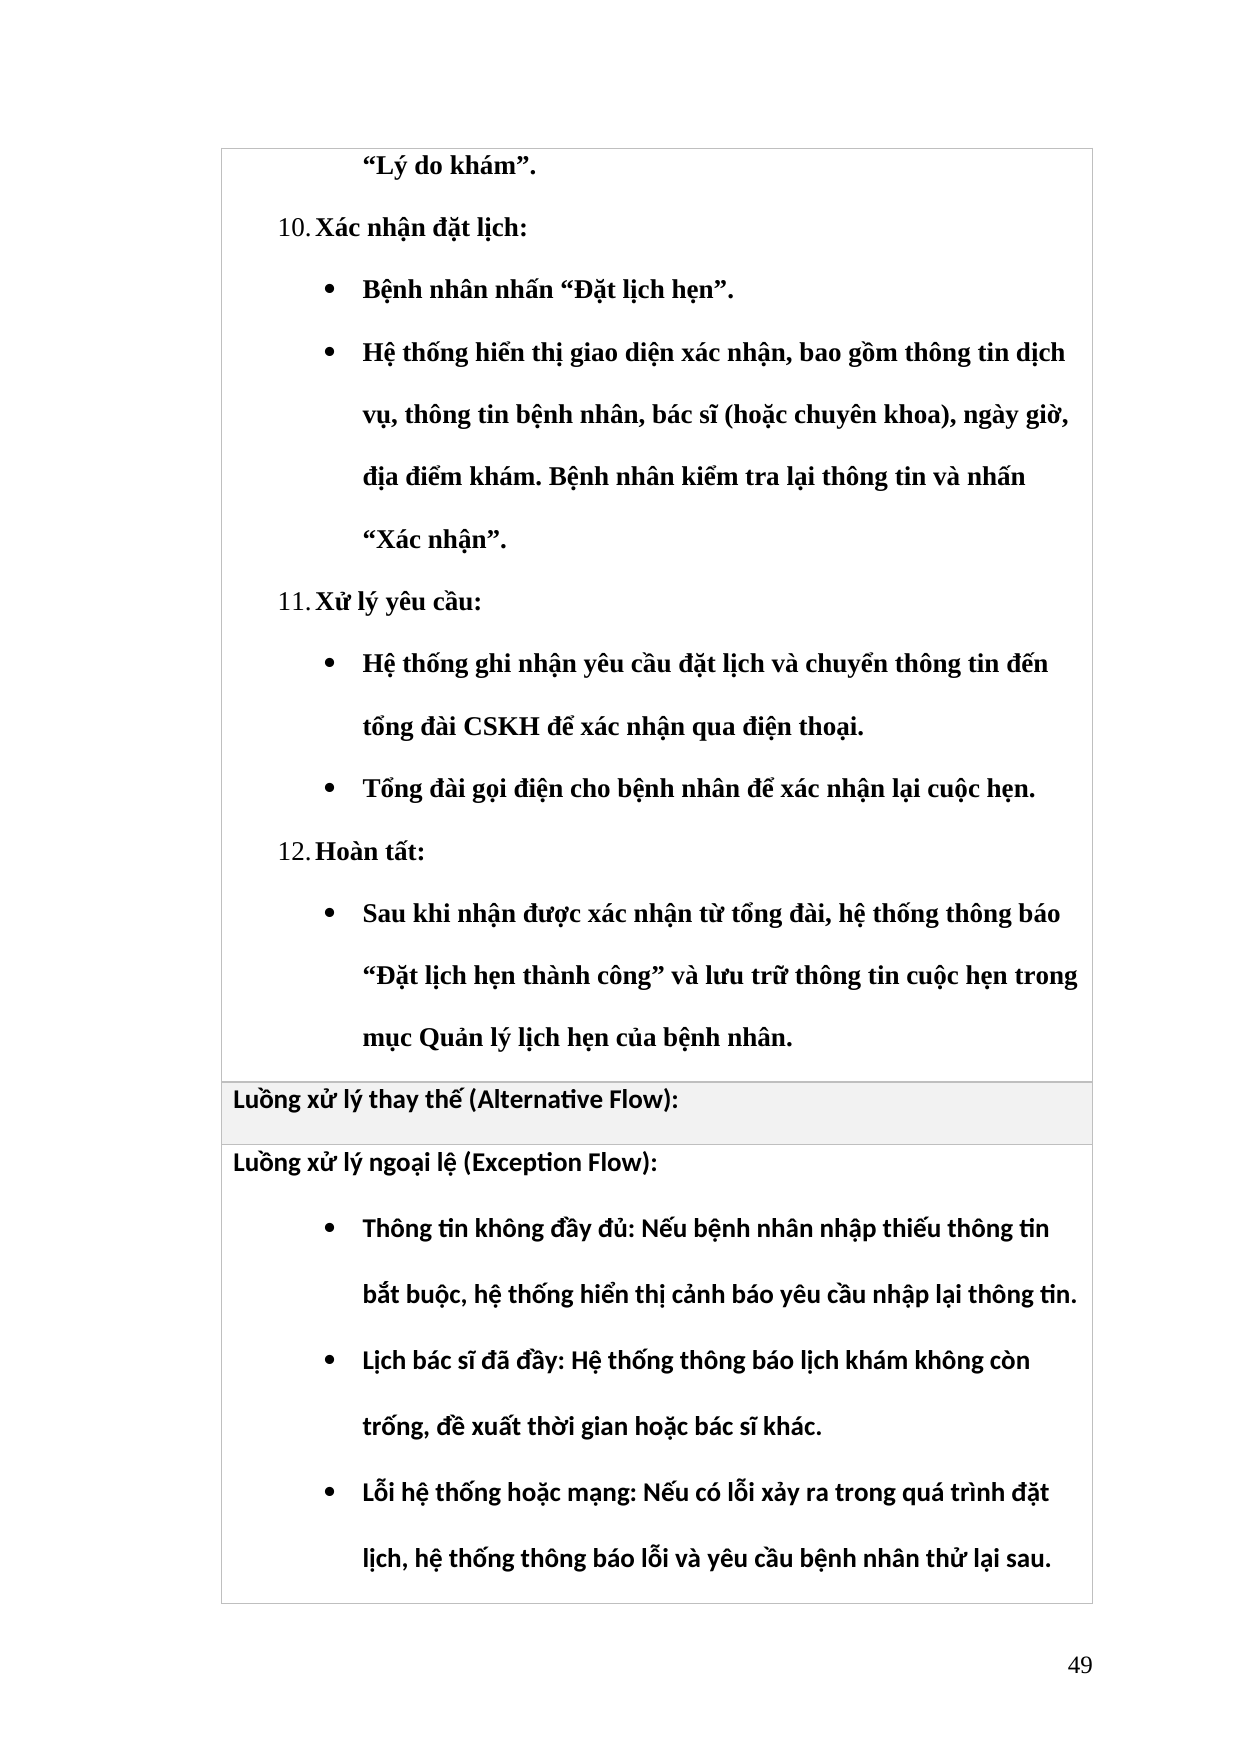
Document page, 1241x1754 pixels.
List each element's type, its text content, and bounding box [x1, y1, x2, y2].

table_cell Luồng xử lý thay thế (Alternative Flow): [222, 1083, 1092, 1144]
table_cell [222, 149, 1092, 1081]
table_cell Luồng xử lý ngoại lệ (Exception Flow): Thông tin không đầy đủ: Nếu bệnh nhân nhập thiếu thông tin bắt buộc, hệ thống hiển thị cảnh báo yêu cầu nhập lại thông tin. Lịch bác sĩ đã đầy: Hệ thống thông báo lịch khám không còn trống, đề xuất thời gian hoặc bác sĩ khác. Lỗi hệ thống hoặc mạng: Nếu có lỗi xảy ra trong quá trình đặt lịch, hệ thống thông báo lỗi và yêu cầu bệnh nhân thử lại sau. [222, 1145, 1092, 1603]
